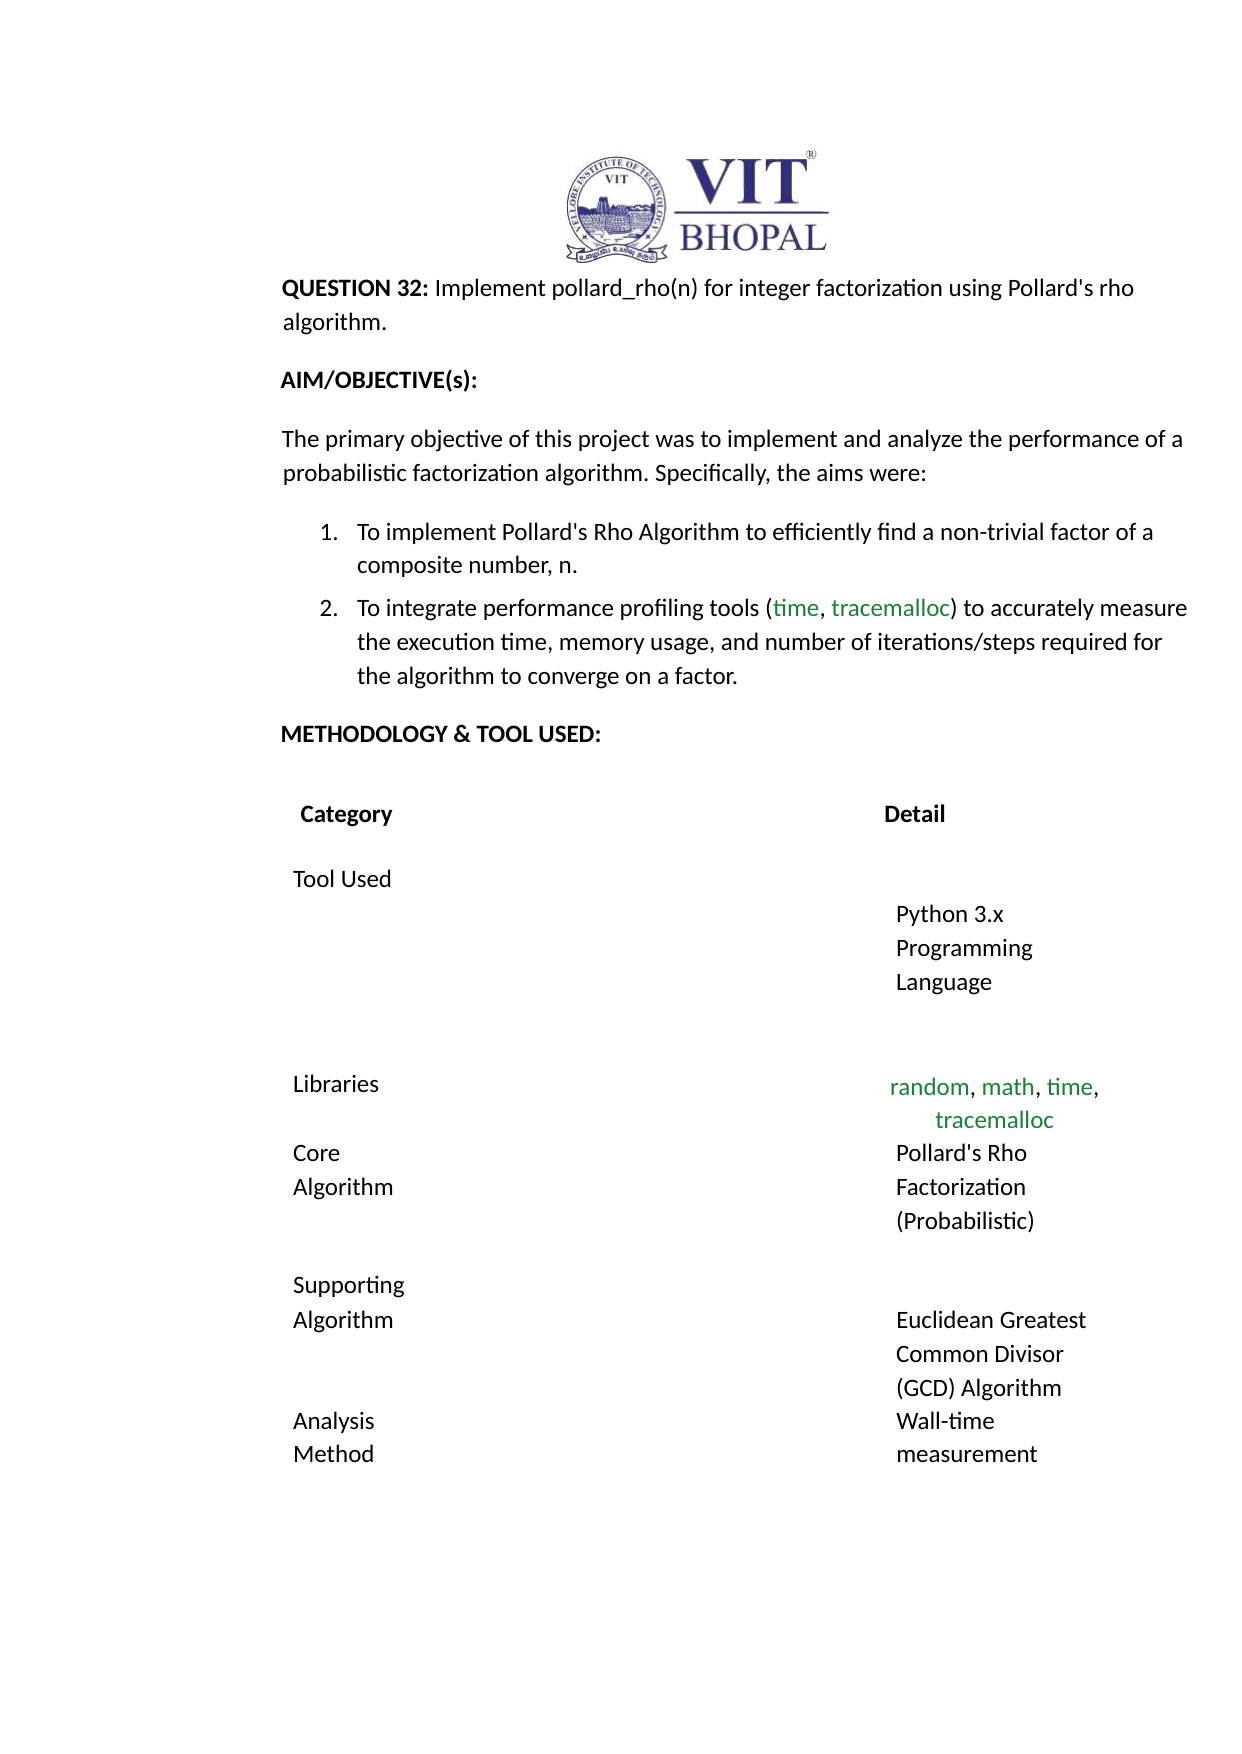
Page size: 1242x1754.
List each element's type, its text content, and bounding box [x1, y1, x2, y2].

table_header Category Tool Used [293, 799, 873, 1033]
text AIM/OBJECTIVE(s): [280, 364, 1113, 395]
text METHODOLOGY & TOOL USED: [280, 718, 1113, 749]
list To implement Pollard's Rho Algorithm to efficiently find a non-trivial factor of a composite number, n. [319, 516, 1189, 580]
text The primary objective of this project was to implement and analyze the performance of a probabilistic factorization algorithm. Specifically, the aims were: [282, 423, 1205, 488]
table_cell random, math, time, tracemalloc [873, 1033, 1116, 1137]
table_header Detail Python 3.x Programming Language [873, 799, 1116, 1033]
table_cell Euclidean Greatest Common Divisor (GCD) Algorithm [873, 1305, 1116, 1405]
table_cell Core Algorithm Supporting [293, 1137, 873, 1305]
table_cell Wall-time measurement [896, 1405, 1049, 1471]
picture [566, 150, 829, 263]
list To integrate performance profiling tools (time, tracemalloc) to accurately measure the execution time, memory usage, and number of iterations/steps required for the algorithm to converge on a factor. [319, 592, 1189, 690]
text QUESTION 32: Implement pollard_rho(n) for integer factorization using Pollard's rho algorithm. [282, 272, 1205, 336]
table_cell Pollard's Rho Factorization (Probabilistic) [873, 1137, 1116, 1305]
table_cell Algorithm [293, 1305, 873, 1405]
table_cell Analysis Method [293, 1405, 896, 1471]
table_cell Libraries [293, 1033, 873, 1137]
